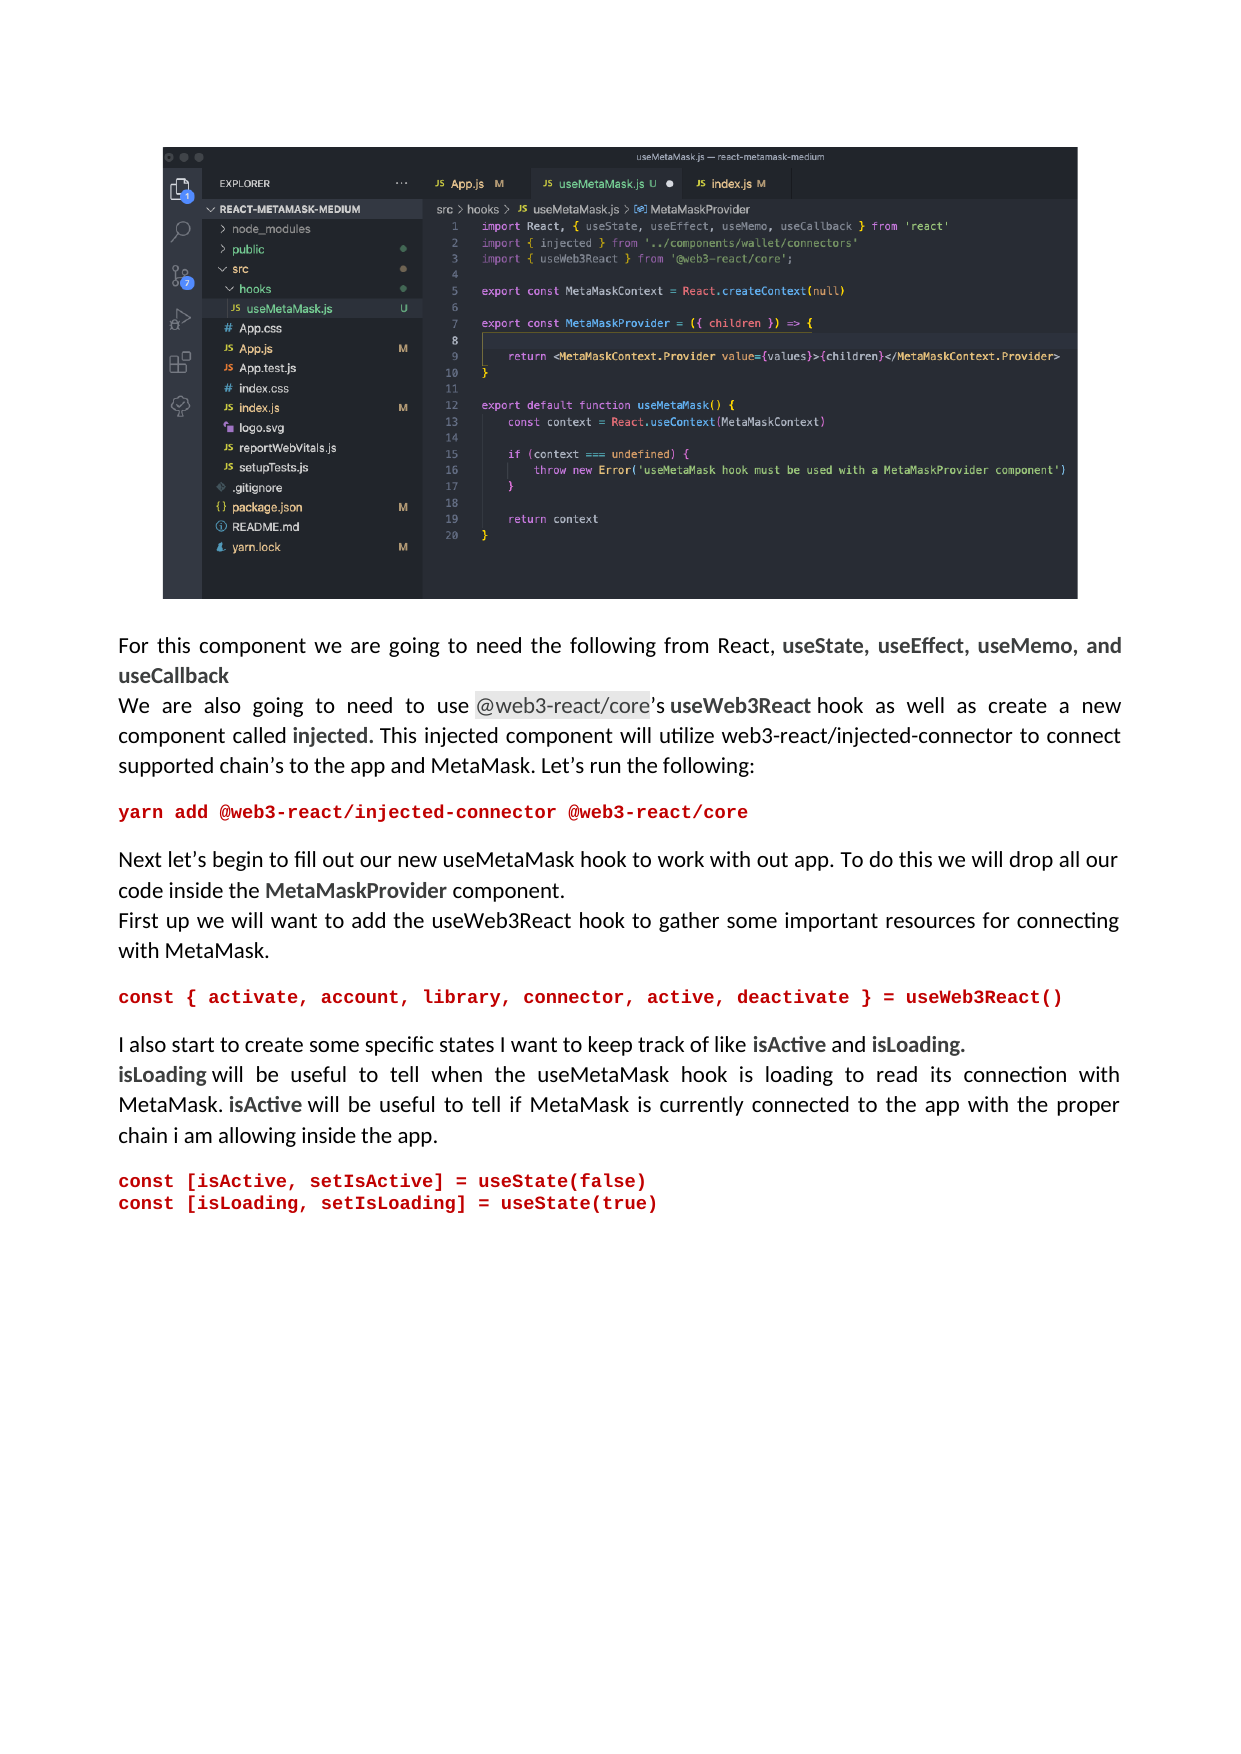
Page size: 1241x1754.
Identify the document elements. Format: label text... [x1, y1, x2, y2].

text yarn add @web3-react/injected-connector @web3-react/core [118, 803, 1122, 824]
text isLoading will be useful to tell when the useMetaMask hook is loading to read its connection with MetaMask. isActive will be useful to tell if MetaMask is currently connected to the app with the proper chain i am allowing inside the app. [118, 1060, 1122, 1149]
text First up we will want to add the useWeb3React hook to gather some important resources for connecting with MetaMask. [118, 906, 1122, 964]
text I also start to create some specific states I want to keep track of like isActive and isLoading. [118, 1030, 1122, 1058]
picture [162, 147, 1078, 599]
text For this component we are going to need the following from React, useState, useEffect, useMemo, and useCallback [118, 631, 1122, 689]
text const [isLoading, setIsLoading] = useState(true) [118, 1193, 1122, 1215]
text Next let’s begin to fill out our new useMetaMask hook to work with out app. To do this we will drop all our code inside the MetaMaskProvider component. [118, 846, 1122, 904]
text const { activate, account, library, connector, active, deactivate } = useWeb3React() [118, 988, 1122, 1009]
text const [isActive, setIsActive] = useState(false) [118, 1172, 1122, 1193]
text We are also going to need to use @web3-react/core’s useWeb3React hook as well as create a new component called injected. This injected component will utilize web3-react/injected-connector to connect supported chain’s to the app and MetaMask. Let’s run the following: [118, 691, 1122, 779]
